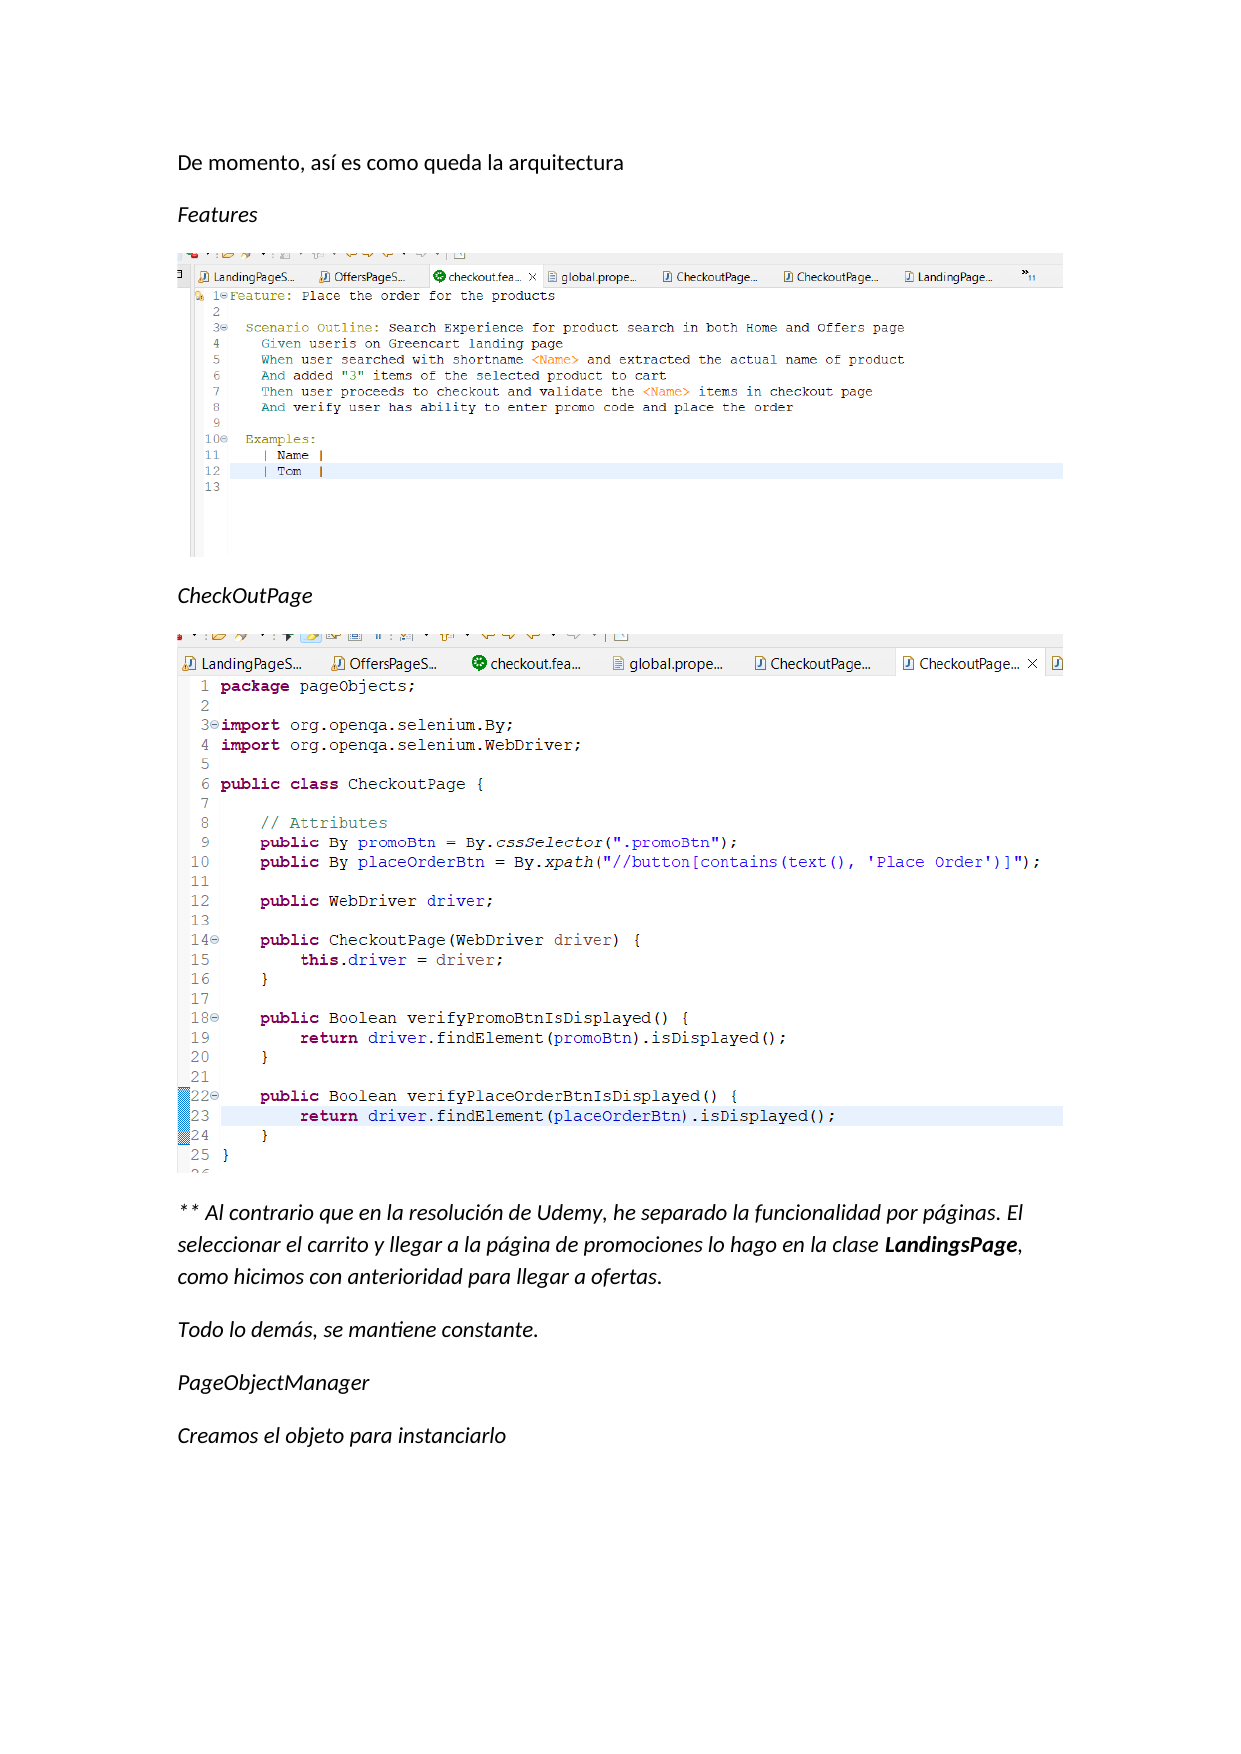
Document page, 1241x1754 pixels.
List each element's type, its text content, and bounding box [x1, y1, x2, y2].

text De momento, así es como queda la arquitectura [177, 148, 1063, 176]
picture [177, 253, 1063, 557]
picture [177, 634, 1063, 1173]
text Todo lo demás, se mantiene constante. [177, 1315, 1063, 1343]
text PageObjectManager [177, 1368, 1063, 1396]
text CheckOutPage [177, 581, 1063, 609]
text ** Al contrario que en la resolución de Udemy, he separado la funcionalidad por páginas. El seleccionar el carrito y llegar a la página de promociones lo hago en la clase LandingsPage, como hicimos con anterioridad para llegar a ofertas. [177, 1198, 1063, 1290]
text Features [177, 201, 1063, 229]
text Creamos el objeto para instanciarlo [177, 1421, 1063, 1449]
